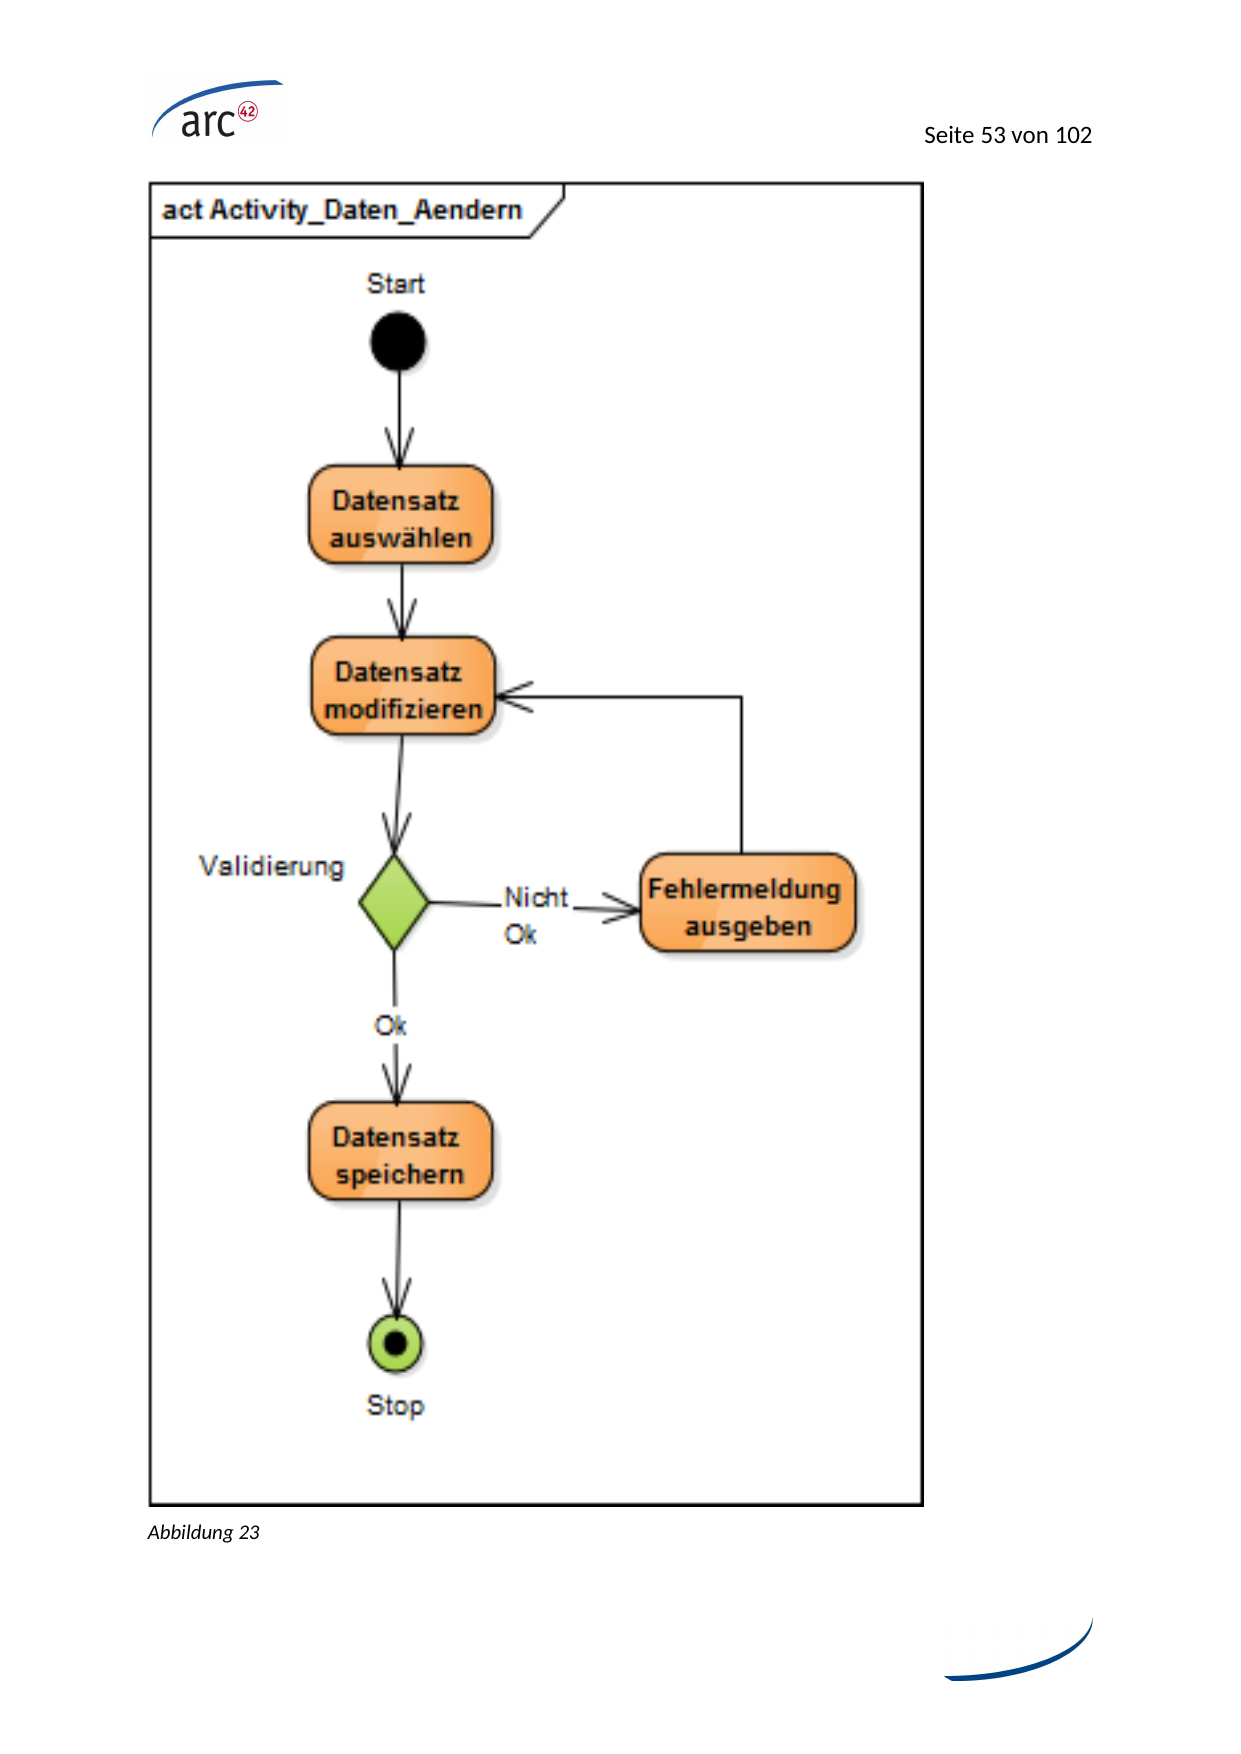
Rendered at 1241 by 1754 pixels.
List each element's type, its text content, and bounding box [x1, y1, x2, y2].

picture [944, 1615, 1093, 1681]
text Abbildung 23 [148, 1519, 1093, 1544]
picture [147, 73, 288, 144]
picture [147, 180, 924, 1507]
